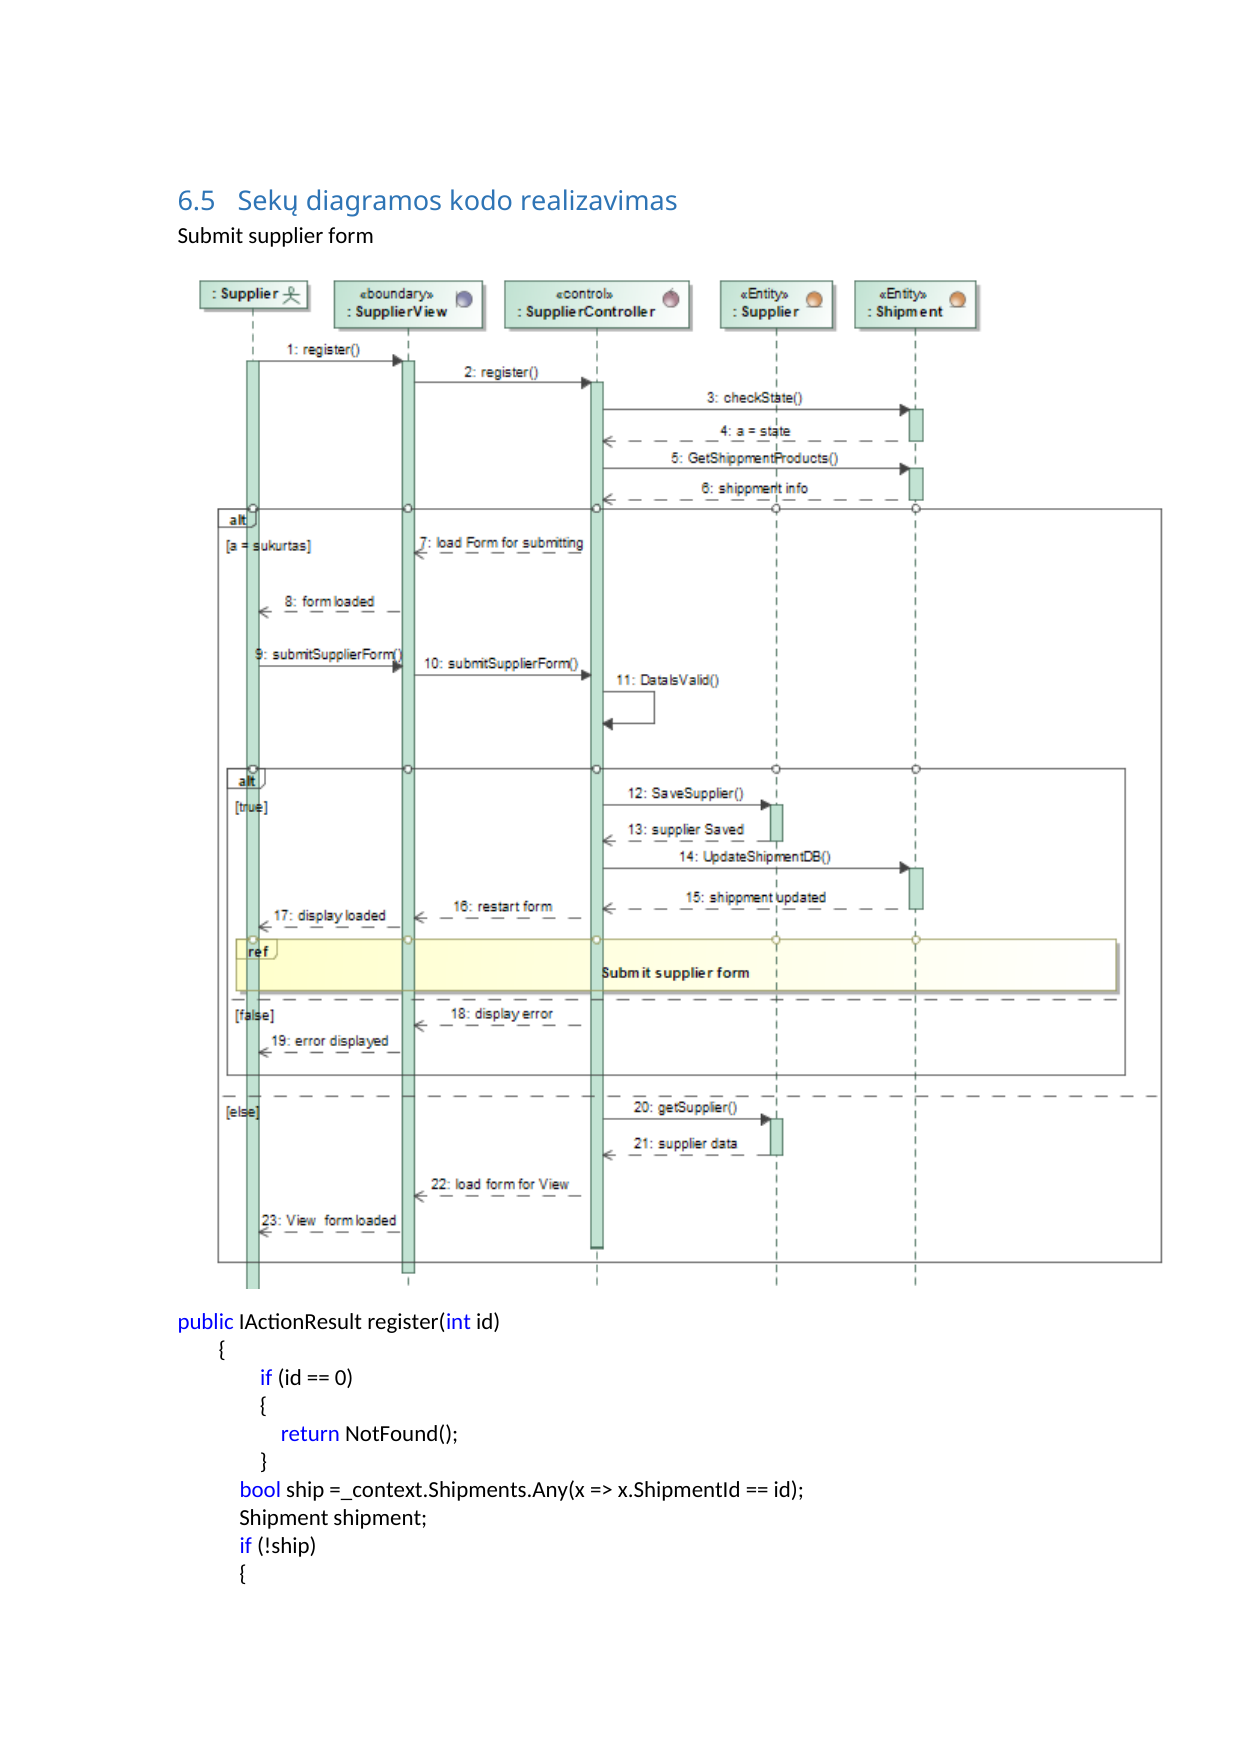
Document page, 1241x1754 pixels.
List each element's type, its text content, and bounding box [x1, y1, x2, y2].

text { [177, 1559, 1181, 1588]
text Submit supplier form [177, 221, 1181, 249]
text public IActionResult register(int id) [177, 1307, 1181, 1335]
subtitle Sekų diagramos kodo realizavimas [177, 181, 1181, 218]
text return NotFound(); [177, 1419, 1181, 1447]
text if (!ship) [177, 1532, 1181, 1559]
text if (id == 0) [177, 1363, 1181, 1391]
text } [177, 1447, 1181, 1476]
picture [177, 268, 1182, 1289]
text bool ship =_context.Shipments.Any(x => x.ShipmentId == id); [177, 1476, 1181, 1503]
text { [177, 1391, 1181, 1419]
text Shipment shipment; [177, 1503, 1181, 1532]
text { [177, 1335, 1181, 1363]
